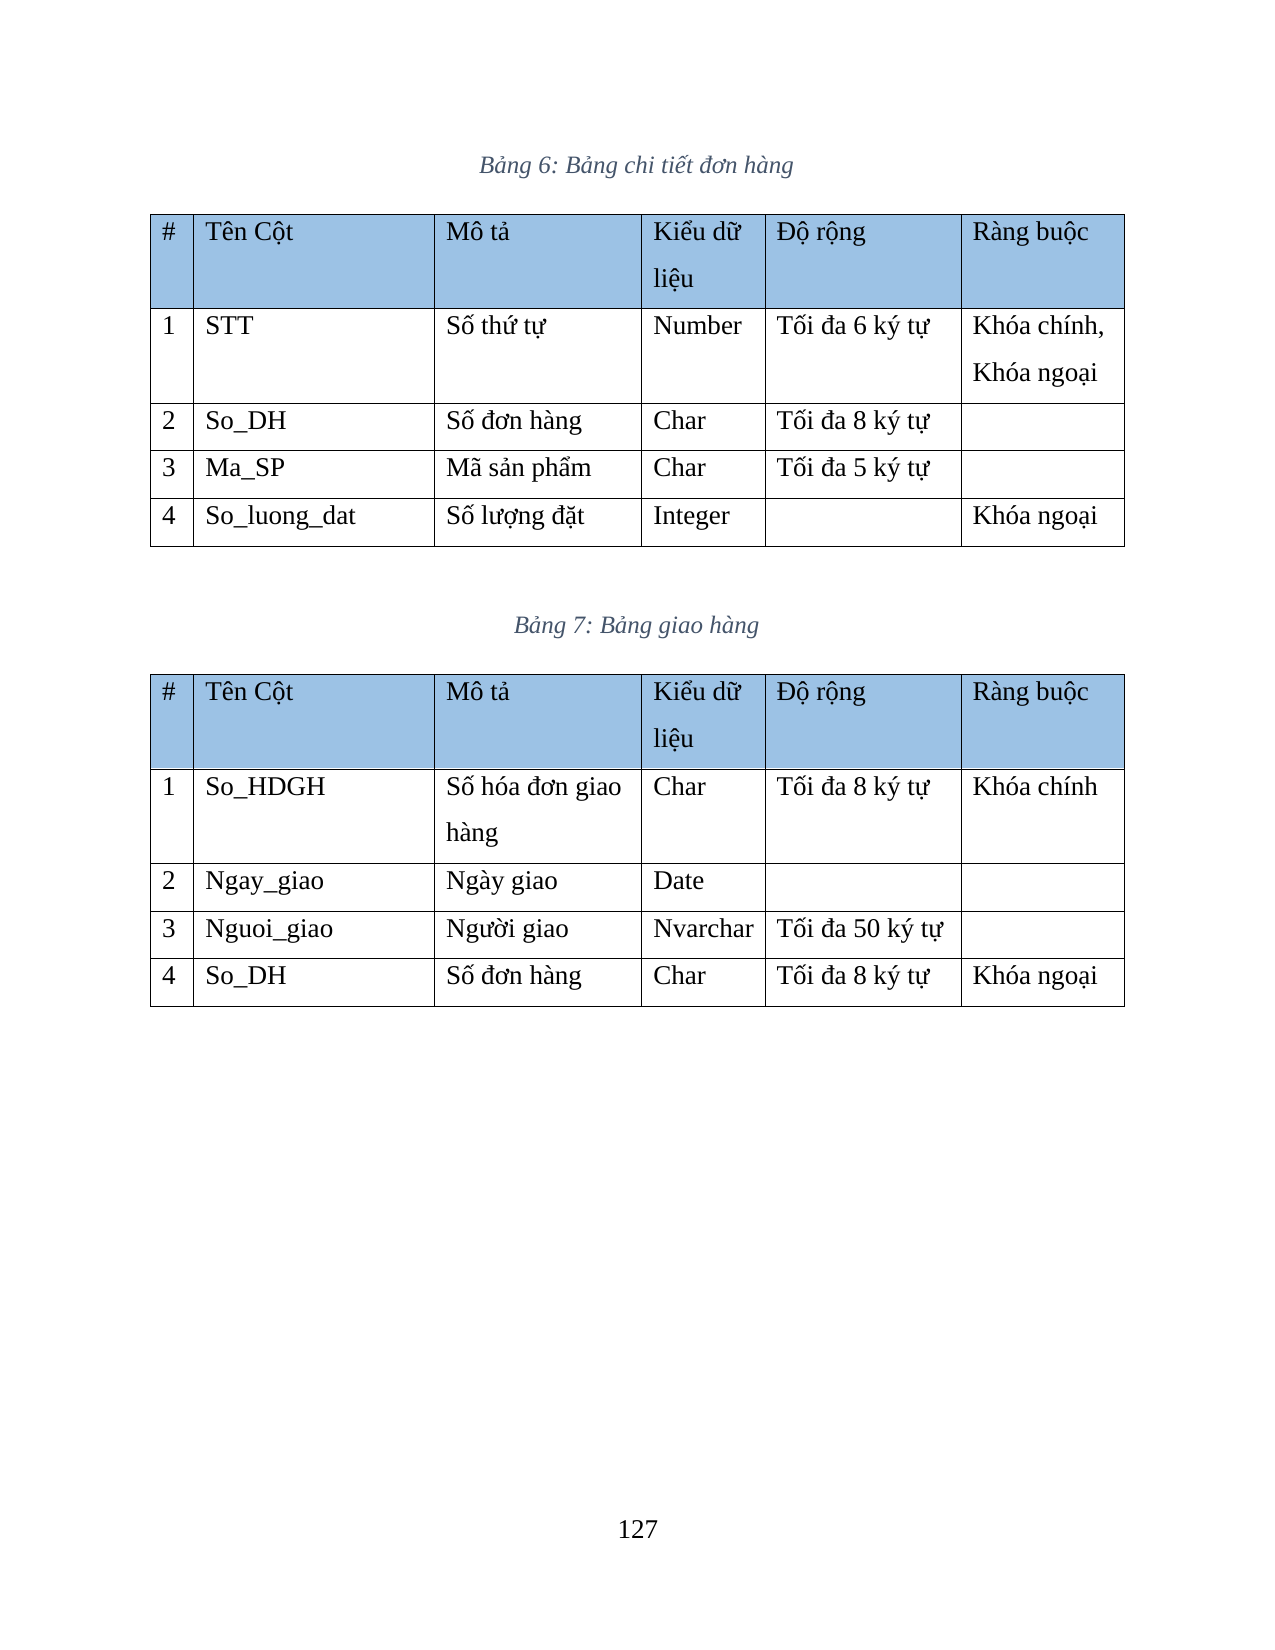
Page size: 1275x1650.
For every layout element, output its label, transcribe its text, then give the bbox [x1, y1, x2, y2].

table_cell Mã sản phẩm [435, 451, 641, 498]
table_cell [766, 499, 961, 546]
table_cell Ngay_giao [194, 864, 434, 911]
table_cell So_DH [194, 959, 434, 1006]
table_cell Khóa chính, Khóa ngoại [962, 309, 1124, 403]
table_cell Date [642, 864, 765, 911]
table_cell [766, 864, 961, 911]
table_header Kiểu dữ liệu [642, 215, 765, 308]
table_cell 3 [151, 912, 193, 958]
table_header Mô tả [435, 675, 641, 768]
table_cell [962, 451, 1124, 498]
table_cell Ngày giao [435, 864, 641, 911]
table_cell Ma_SP [194, 451, 434, 498]
table_cell 4 [151, 959, 193, 1006]
table_cell Nvarchar [642, 912, 765, 958]
table_header Độ rộng [766, 675, 961, 768]
table_cell Tối đa 8 ký tự [766, 404, 961, 450]
table_cell So_HDGH [194, 770, 434, 863]
table_cell 2 [151, 864, 193, 911]
table_cell Số đơn hàng [435, 959, 641, 1006]
text Bảng 6: Bảng chi tiết đơn hàng [150, 150, 1125, 179]
table_cell Số lượng đặt [435, 499, 641, 546]
table_cell Char [642, 404, 765, 450]
table_cell Số thứ tự [435, 309, 641, 403]
table_header Tên Cột [194, 675, 434, 768]
table_cell 3 [151, 451, 193, 498]
table_cell [962, 912, 1124, 958]
table_header Mô tả [435, 215, 641, 308]
table_cell Tối đa 50 ký tự [766, 912, 961, 958]
table_header # [151, 215, 193, 308]
table_cell Tối đa 6 ký tự [766, 309, 961, 403]
table_cell Khóa ngoại [962, 499, 1124, 546]
table_cell So_luong_dat [194, 499, 434, 546]
table_cell Number [642, 309, 765, 403]
table_cell STT [194, 309, 434, 403]
table_cell [962, 404, 1124, 450]
table_cell [962, 864, 1124, 911]
table_cell Tối đa 5 ký tự [766, 451, 961, 498]
table_cell Nguoi_giao [194, 912, 434, 958]
table_cell Integer [642, 499, 765, 546]
table_header Kiểu dữ liệu [642, 675, 765, 768]
table_cell Char [642, 770, 765, 863]
table_cell Số đơn hàng [435, 404, 641, 450]
table_cell Số hóa đơn giao hàng [435, 770, 641, 863]
table_header Độ rộng [766, 215, 961, 308]
table_cell Tối đa 8 ký tự [766, 959, 961, 1006]
table_cell Char [642, 959, 765, 1006]
table_cell 2 [151, 404, 193, 450]
table_cell Khóa chính [962, 770, 1124, 863]
table_header Tên Cột [194, 215, 434, 308]
table_cell Char [642, 451, 765, 498]
table_cell 1 [151, 770, 193, 863]
text Bảng 7: Bảng giao hàng [150, 610, 1125, 639]
table_cell Khóa ngoại [962, 959, 1124, 1006]
table_cell Người giao [435, 912, 641, 958]
table_cell So_DH [194, 404, 434, 450]
table_header Ràng buộc [962, 215, 1124, 308]
table_cell 1 [151, 309, 193, 403]
table_header Ràng buộc [962, 675, 1124, 768]
table_header # [151, 675, 193, 768]
table_cell Tối đa 8 ký tự [766, 770, 961, 863]
table_cell 4 [151, 499, 193, 546]
